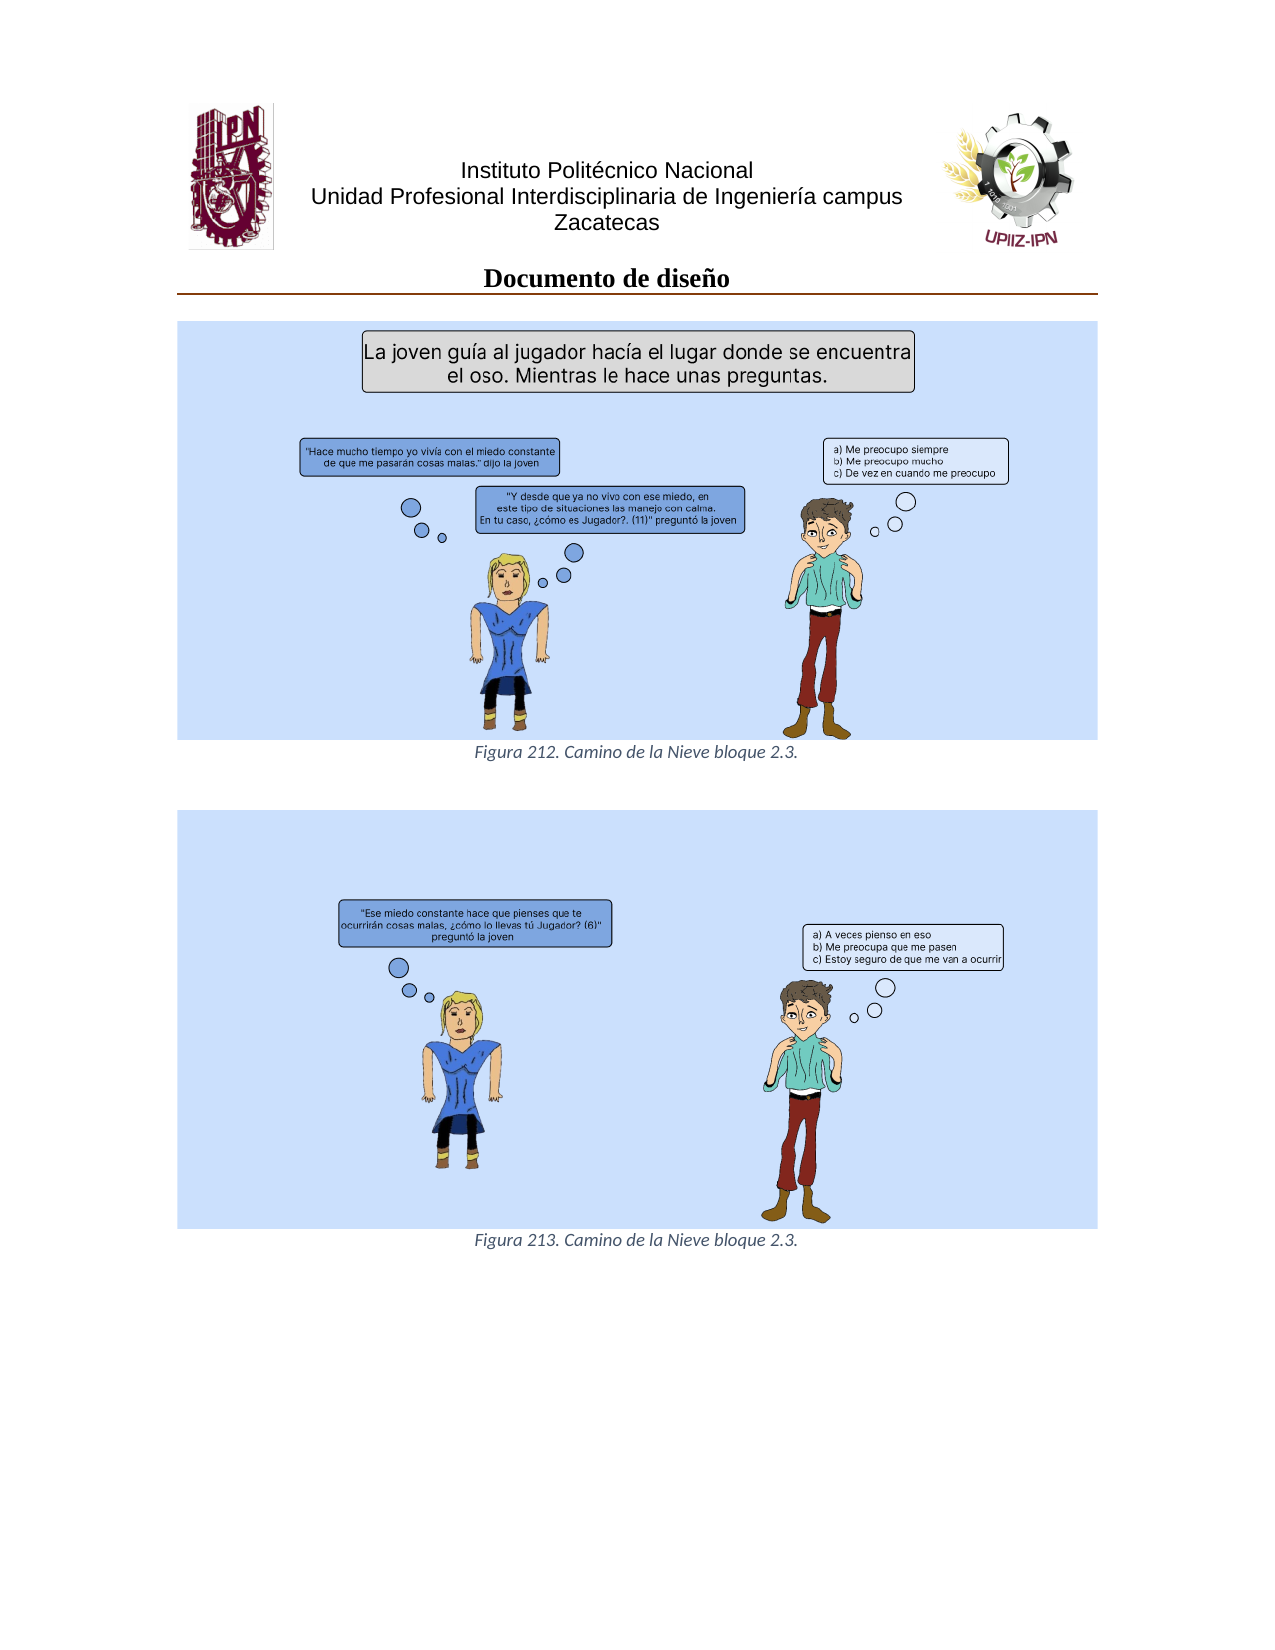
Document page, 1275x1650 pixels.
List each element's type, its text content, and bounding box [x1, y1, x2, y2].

text Figura 212. Camino de la Nieve bloque 2.3. [177, 740, 1098, 763]
text Figura 213. Camino de la Nieve bloque 2.3. [177, 1229, 1098, 1251]
picture [936, 103, 1083, 253]
picture [188, 103, 274, 250]
picture [177, 321, 1098, 740]
picture [177, 810, 1098, 1229]
